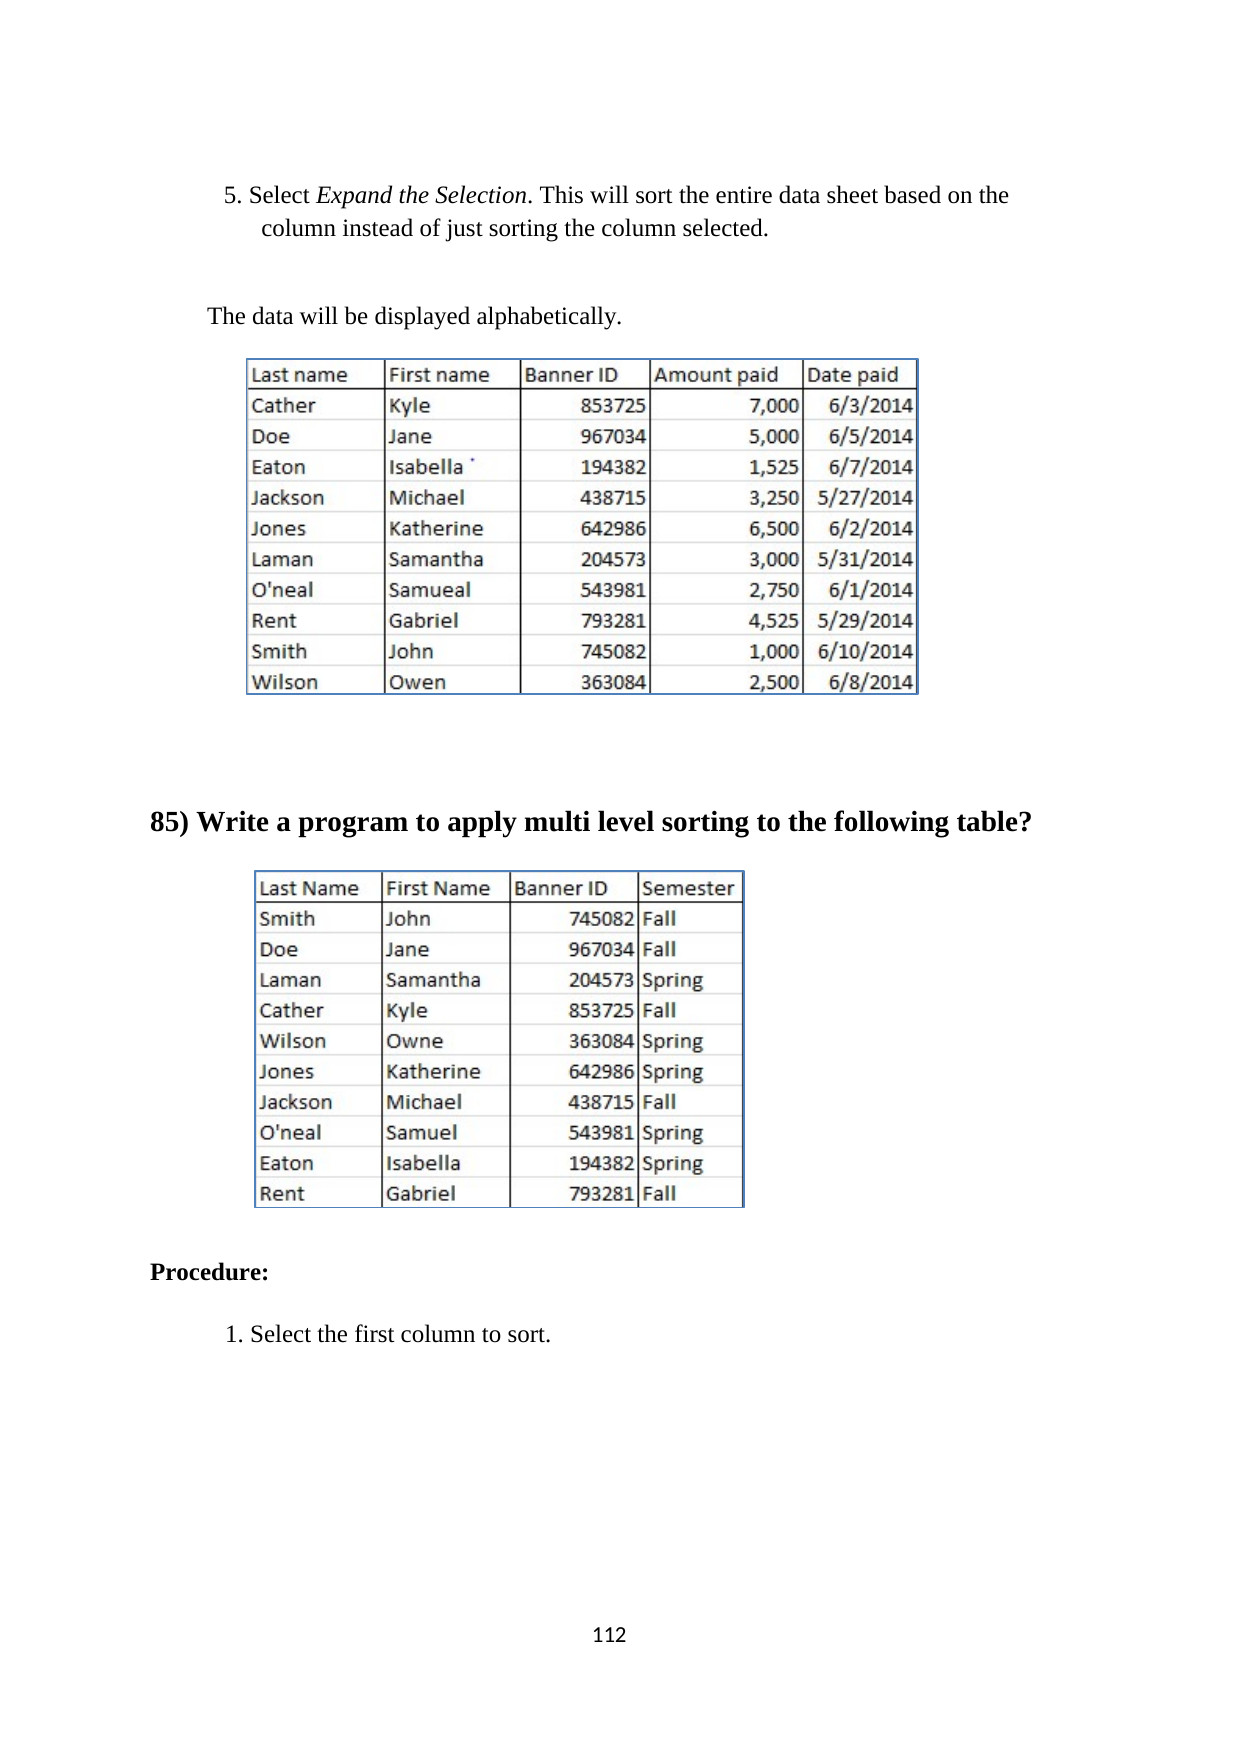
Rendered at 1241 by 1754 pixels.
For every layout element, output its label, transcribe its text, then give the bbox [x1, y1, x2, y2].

text 5. Select Expand the Selection. This will sort the entire data sheet based on the column instead of just sorting the column selected. [223, 180, 1090, 242]
text 1. Select the first column to sort. [224, 1319, 1090, 1348]
picture [247, 360, 917, 693]
text 85) Write a program to apply multi level sorting to the following table? [150, 804, 1090, 838]
text Procedure: [150, 1257, 1090, 1286]
picture [256, 872, 743, 1207]
